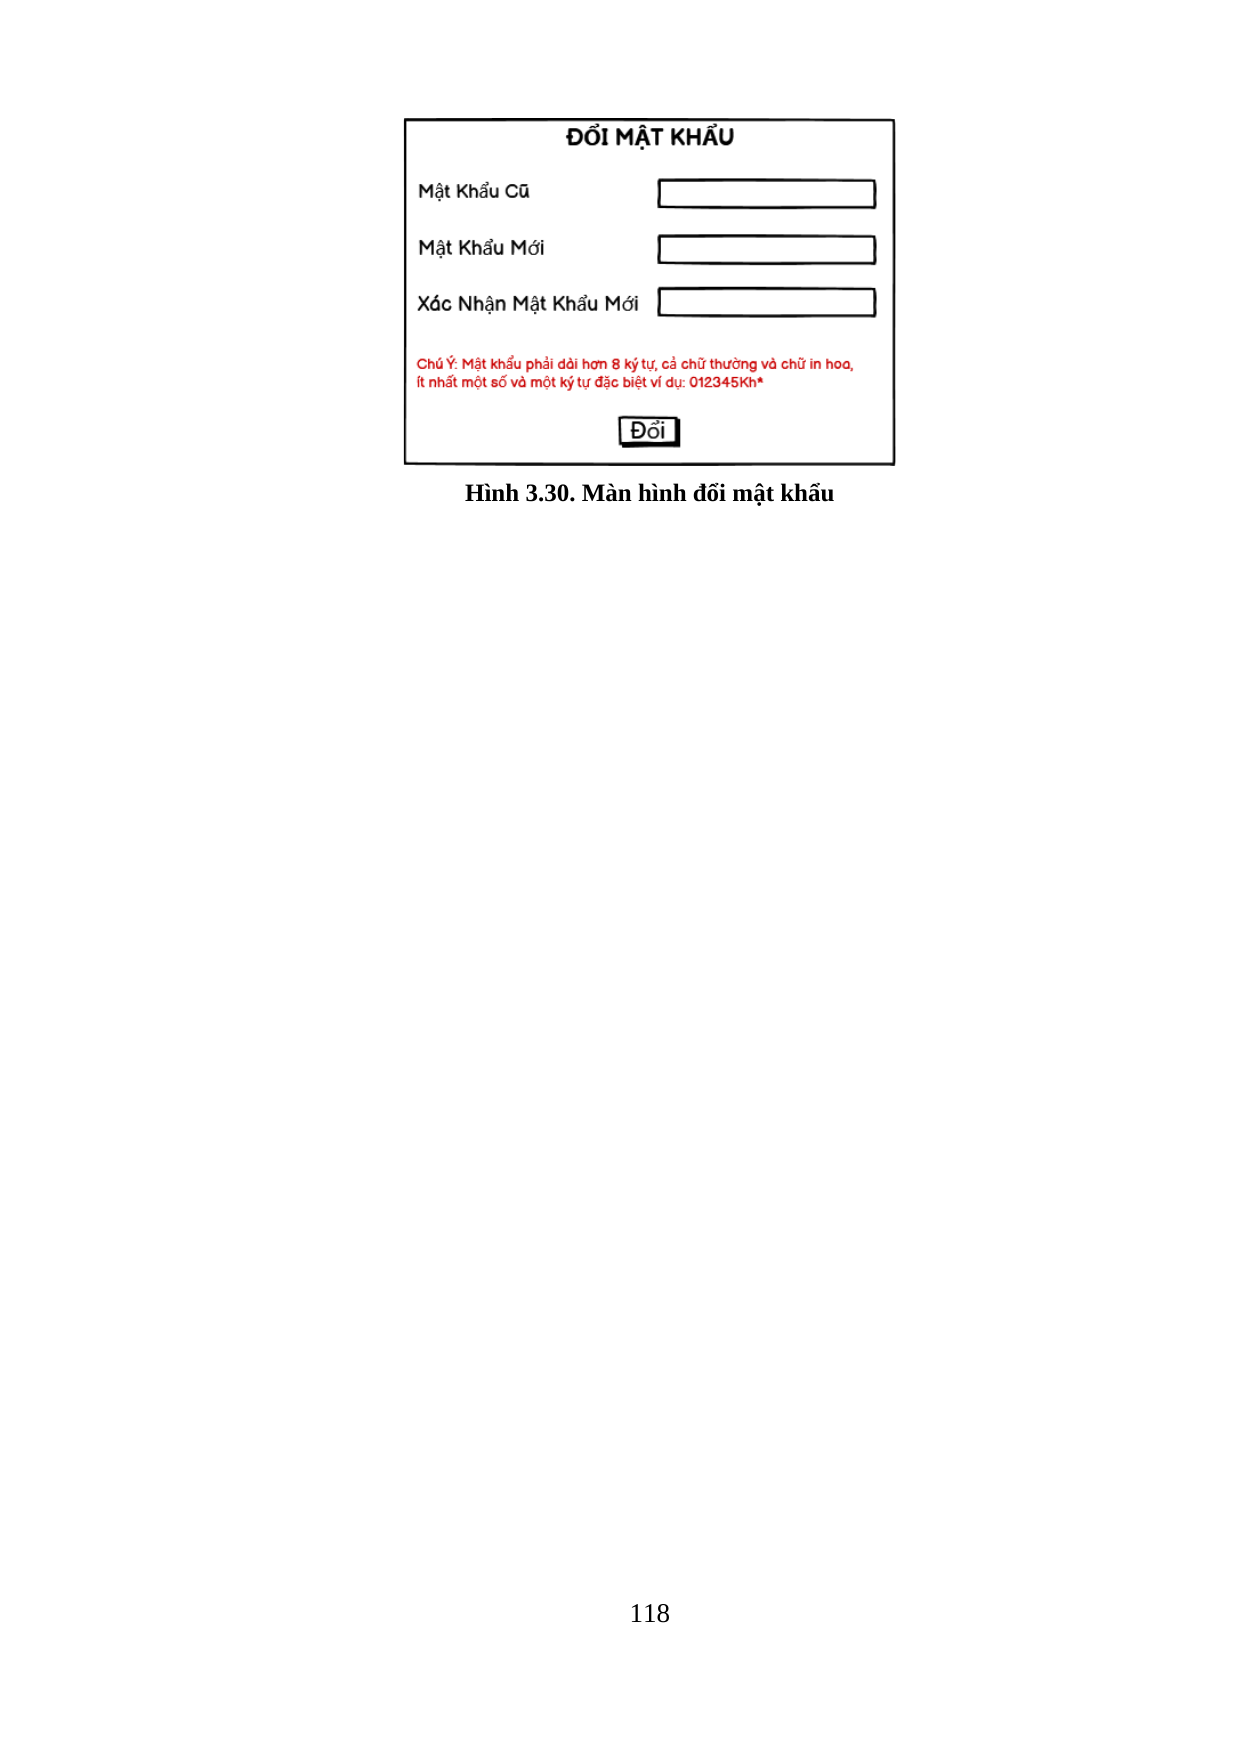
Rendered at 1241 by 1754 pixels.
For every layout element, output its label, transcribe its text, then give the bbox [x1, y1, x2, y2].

text Hình 3.30. Màn hình đổi mật khẩu [177, 478, 1122, 506]
picture [403, 118, 896, 466]
